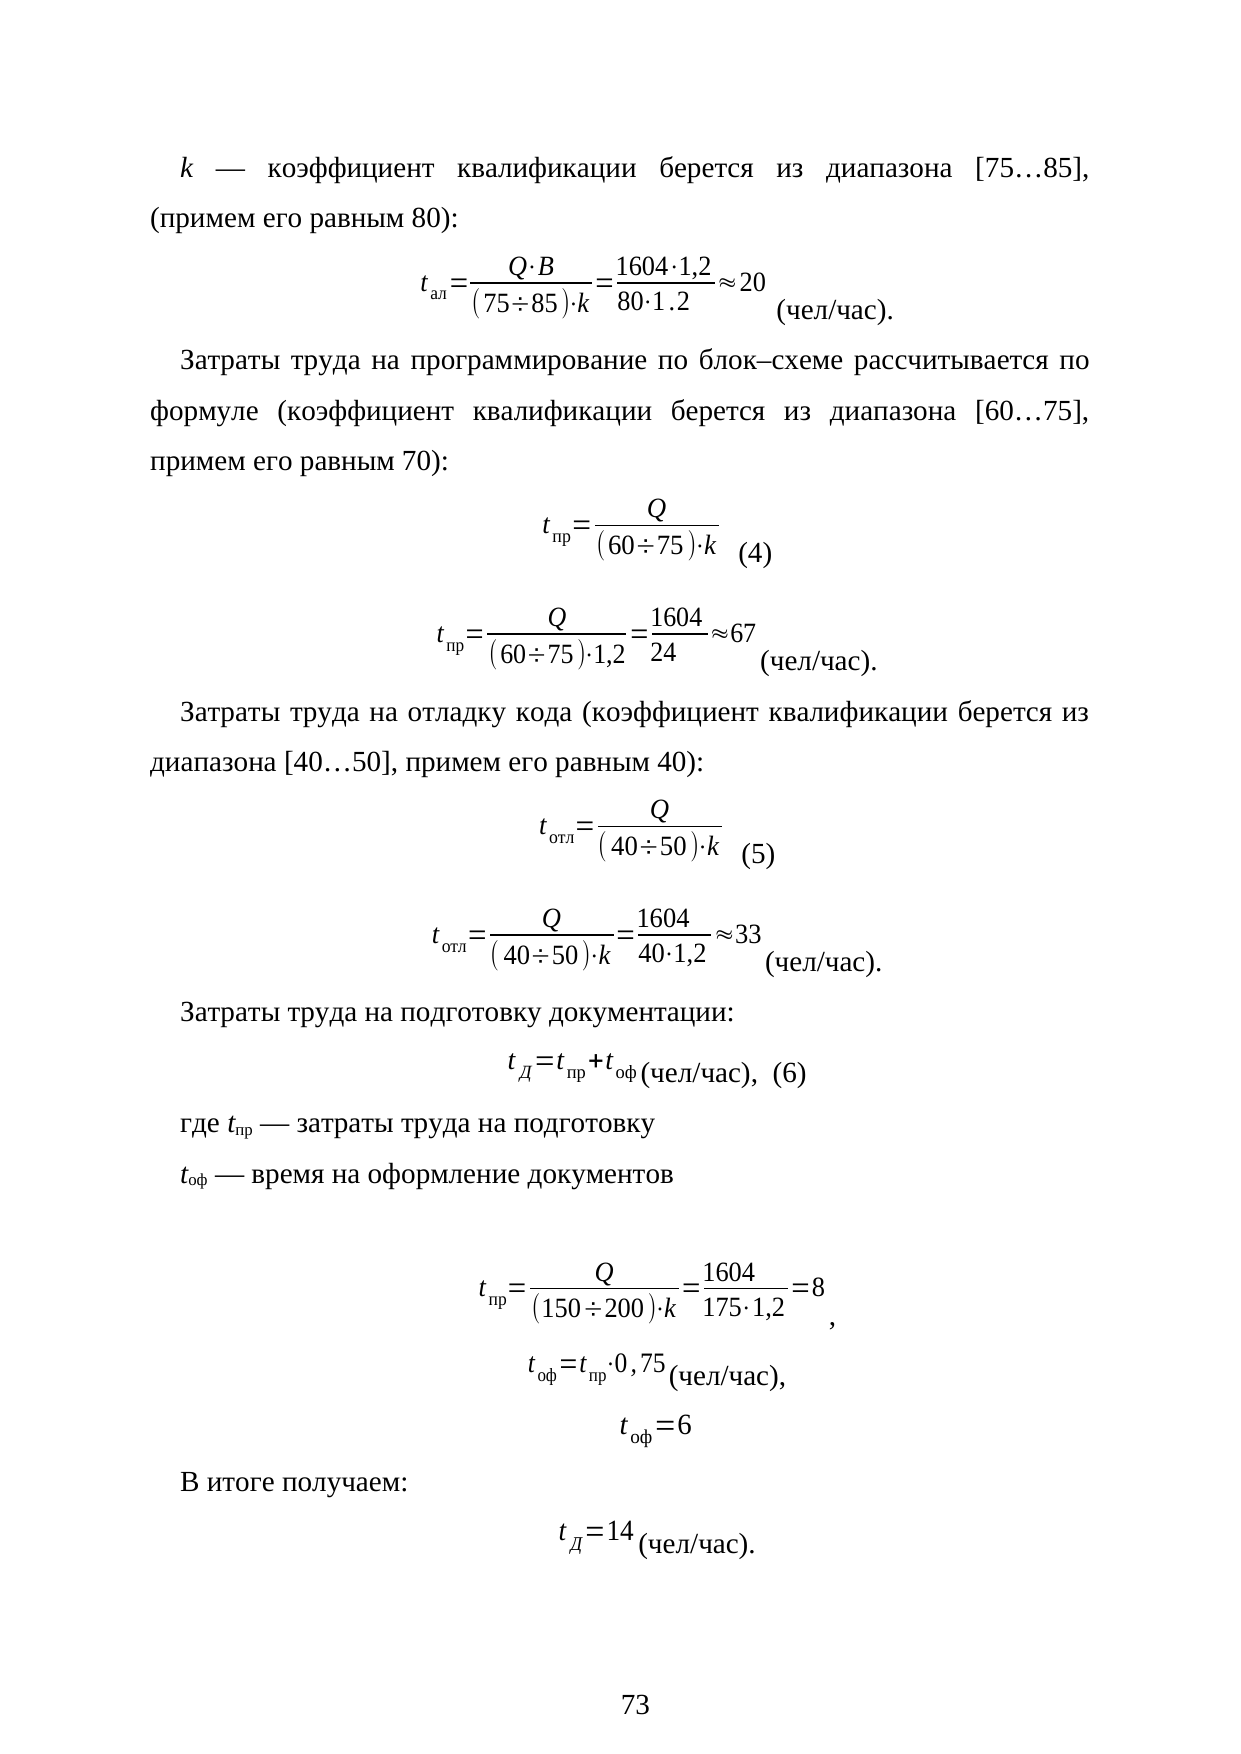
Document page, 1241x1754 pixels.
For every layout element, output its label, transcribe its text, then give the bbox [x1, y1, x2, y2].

text k — коэффициент квалификации берется из диапазона [75…85], (примем его равным 80): [150, 150, 1090, 234]
text (чел/час). [150, 602, 1090, 677]
text (чел/час), [150, 1348, 1090, 1392]
text Затраты труда на отладку кода (коэффициент квалификации берется из диапазона [40…50], примем его равным 40): [150, 694, 1090, 777]
text Затраты труда на подготовку документации: [150, 994, 1090, 1028]
text В итоге получаем: [150, 1464, 1090, 1498]
text (чел/час). [150, 903, 1090, 978]
text Затраты труда на программирование по блок–схеме рассчитывается по формуле (коэффициент квалификации берется из диапазона [60…75], примем его равным 70): [150, 342, 1090, 477]
text (чел/час). [150, 1515, 1090, 1560]
text (4) [150, 493, 1090, 568]
text , [150, 1256, 1090, 1331]
text где tпр — затраты труда на подготовку [150, 1105, 1090, 1139]
text (чел/час), (6) [150, 1045, 1090, 1089]
text tоф — время на оформление документов [150, 1156, 1090, 1189]
text (чел/час). [150, 251, 1090, 326]
text (5) [150, 794, 1090, 869]
